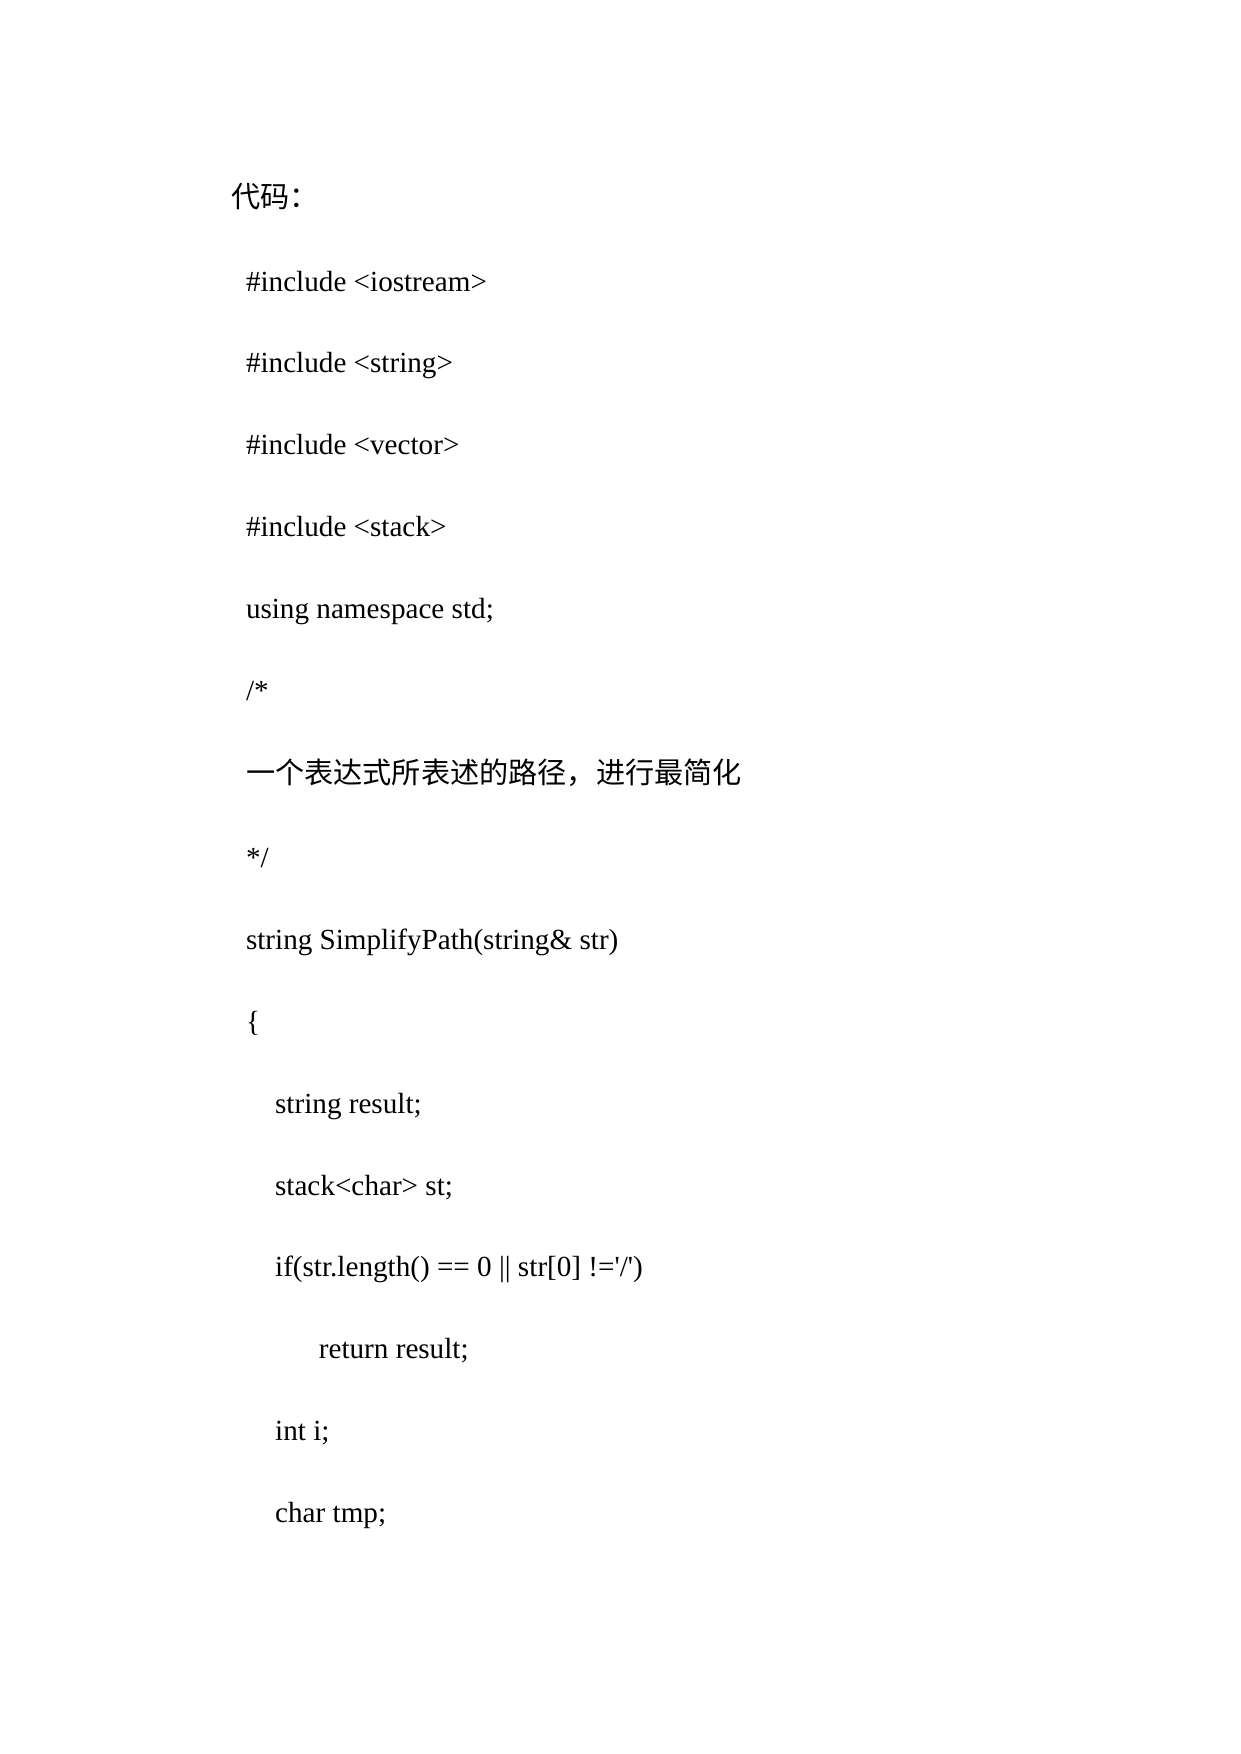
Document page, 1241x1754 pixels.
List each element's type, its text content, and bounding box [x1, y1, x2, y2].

text /* [246, 657, 1053, 722]
text char tmp; [246, 1479, 1053, 1544]
text using namespace std; [246, 575, 1053, 640]
text 代码： [187, 162, 1053, 227]
text int i; [246, 1397, 1053, 1462]
text #include <stack> [246, 493, 1053, 558]
text return result; [246, 1316, 1053, 1381]
text if(str.length() == 0 || str[0] !='/') [246, 1234, 1053, 1299]
text #include <iostream> [246, 248, 1053, 313]
text 一个表达式所表述的路径，进行最简化 [246, 739, 1053, 804]
text #include <vector> [246, 412, 1053, 477]
text stack<char> st; [246, 1152, 1053, 1217]
text { [246, 988, 1053, 1053]
text */ [246, 825, 1053, 890]
text string result; [246, 1070, 1053, 1135]
text #include <string> [246, 330, 1053, 395]
text string SimplifyPath(string& str) [246, 907, 1053, 972]
